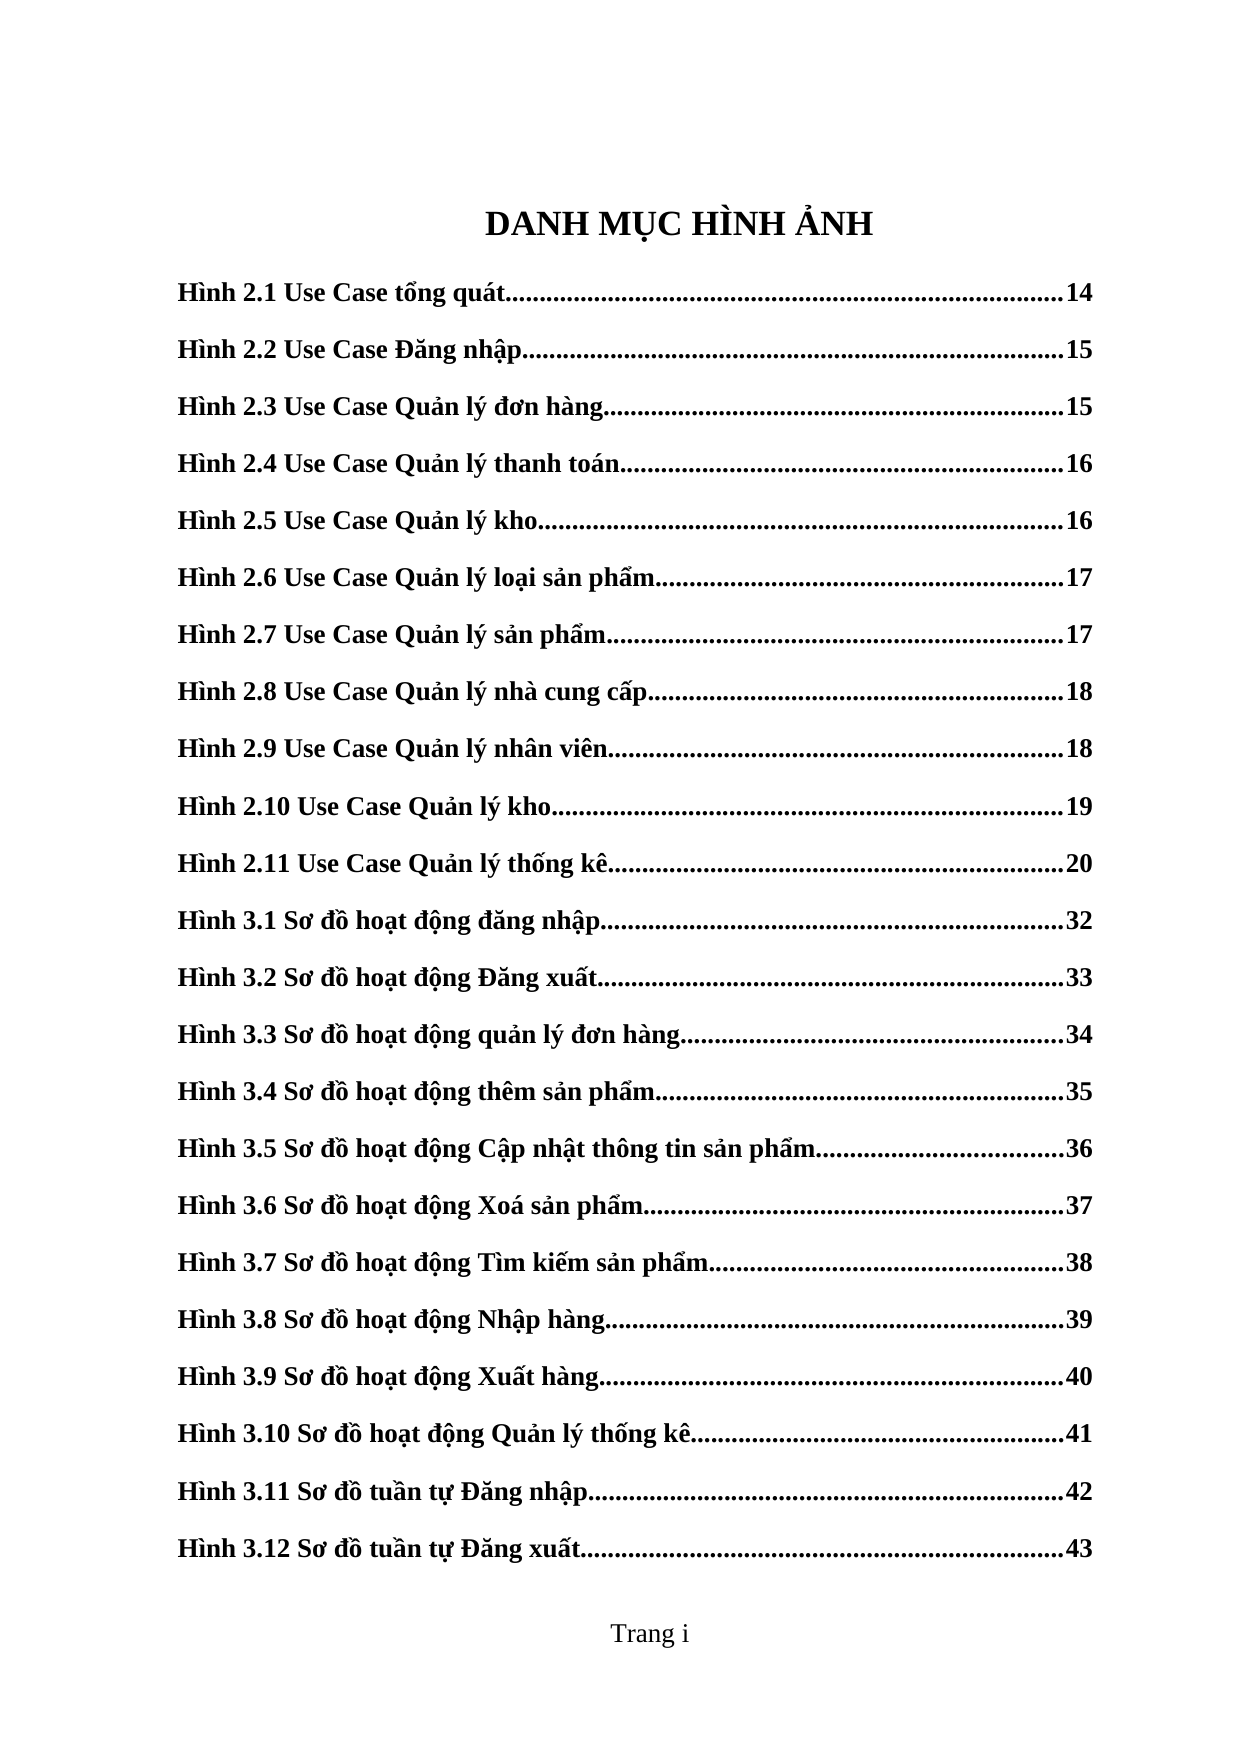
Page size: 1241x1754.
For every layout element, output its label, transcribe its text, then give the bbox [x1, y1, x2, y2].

text Hình 3.5 Sơ đồ hoạt động Cập nhật thông tin sản phẩm 36 [177, 1132, 1122, 1163]
subtitle DANH MỤC HÌNH ẢNH [177, 202, 1181, 243]
text Hình 3.6 Sơ đồ hoạt động Xoá sản phẩm 37 [177, 1189, 1122, 1220]
text Hình 2.10 Use Case Quản lý kho 19 [177, 790, 1122, 821]
text Hình 2.11 Use Case Quản lý thống kê 20 [177, 847, 1122, 878]
text Hình 2.3 Use Case Quản lý đơn hàng 15 [177, 390, 1122, 421]
text Hình 2.9 Use Case Quản lý nhân viên 18 [177, 733, 1122, 764]
text Hình 3.8 Sơ đồ hoạt động Nhập hàng 39 [177, 1303, 1122, 1334]
text Hình 2.1 Use Case tổng quát 14 [177, 276, 1122, 307]
text Hình 3.1 Sơ đồ hoạt động đăng nhập 32 [177, 904, 1122, 935]
text Hình 3.7 Sơ đồ hoạt động Tìm kiếm sản phẩm 38 [177, 1246, 1122, 1277]
text Hình 3.2 Sơ đồ hoạt động Đăng xuất 33 [177, 961, 1122, 992]
text Hình 2.7 Use Case Quản lý sản phẩm 17 [177, 618, 1122, 649]
text Hình 3.9 Sơ đồ hoạt động Xuất hàng 40 [177, 1361, 1122, 1392]
text Hình 3.3 Sơ đồ hoạt động quản lý đơn hàng 34 [177, 1018, 1122, 1049]
text Hình 3.4 Sơ đồ hoạt động thêm sản phẩm 35 [177, 1075, 1122, 1106]
text Hình 3.10 Sơ đồ hoạt động Quản lý thống kê 41 [177, 1418, 1122, 1449]
text Hình 2.4 Use Case Quản lý thanh toán 16 [177, 447, 1122, 478]
text Hình 3.12 Sơ đồ tuần tự Đăng xuất 43 [177, 1532, 1122, 1563]
text Hình 3.11 Sơ đồ tuần tự Đăng nhập 42 [177, 1475, 1122, 1506]
text Hình 2.6 Use Case Quản lý loại sản phẩm 17 [177, 561, 1122, 592]
text Hình 2.2 Use Case Đăng nhập 15 [177, 333, 1122, 364]
text Hình 2.5 Use Case Quản lý kho 16 [177, 504, 1122, 535]
text Hình 2.8 Use Case Quản lý nhà cung cấp 18 [177, 676, 1122, 707]
